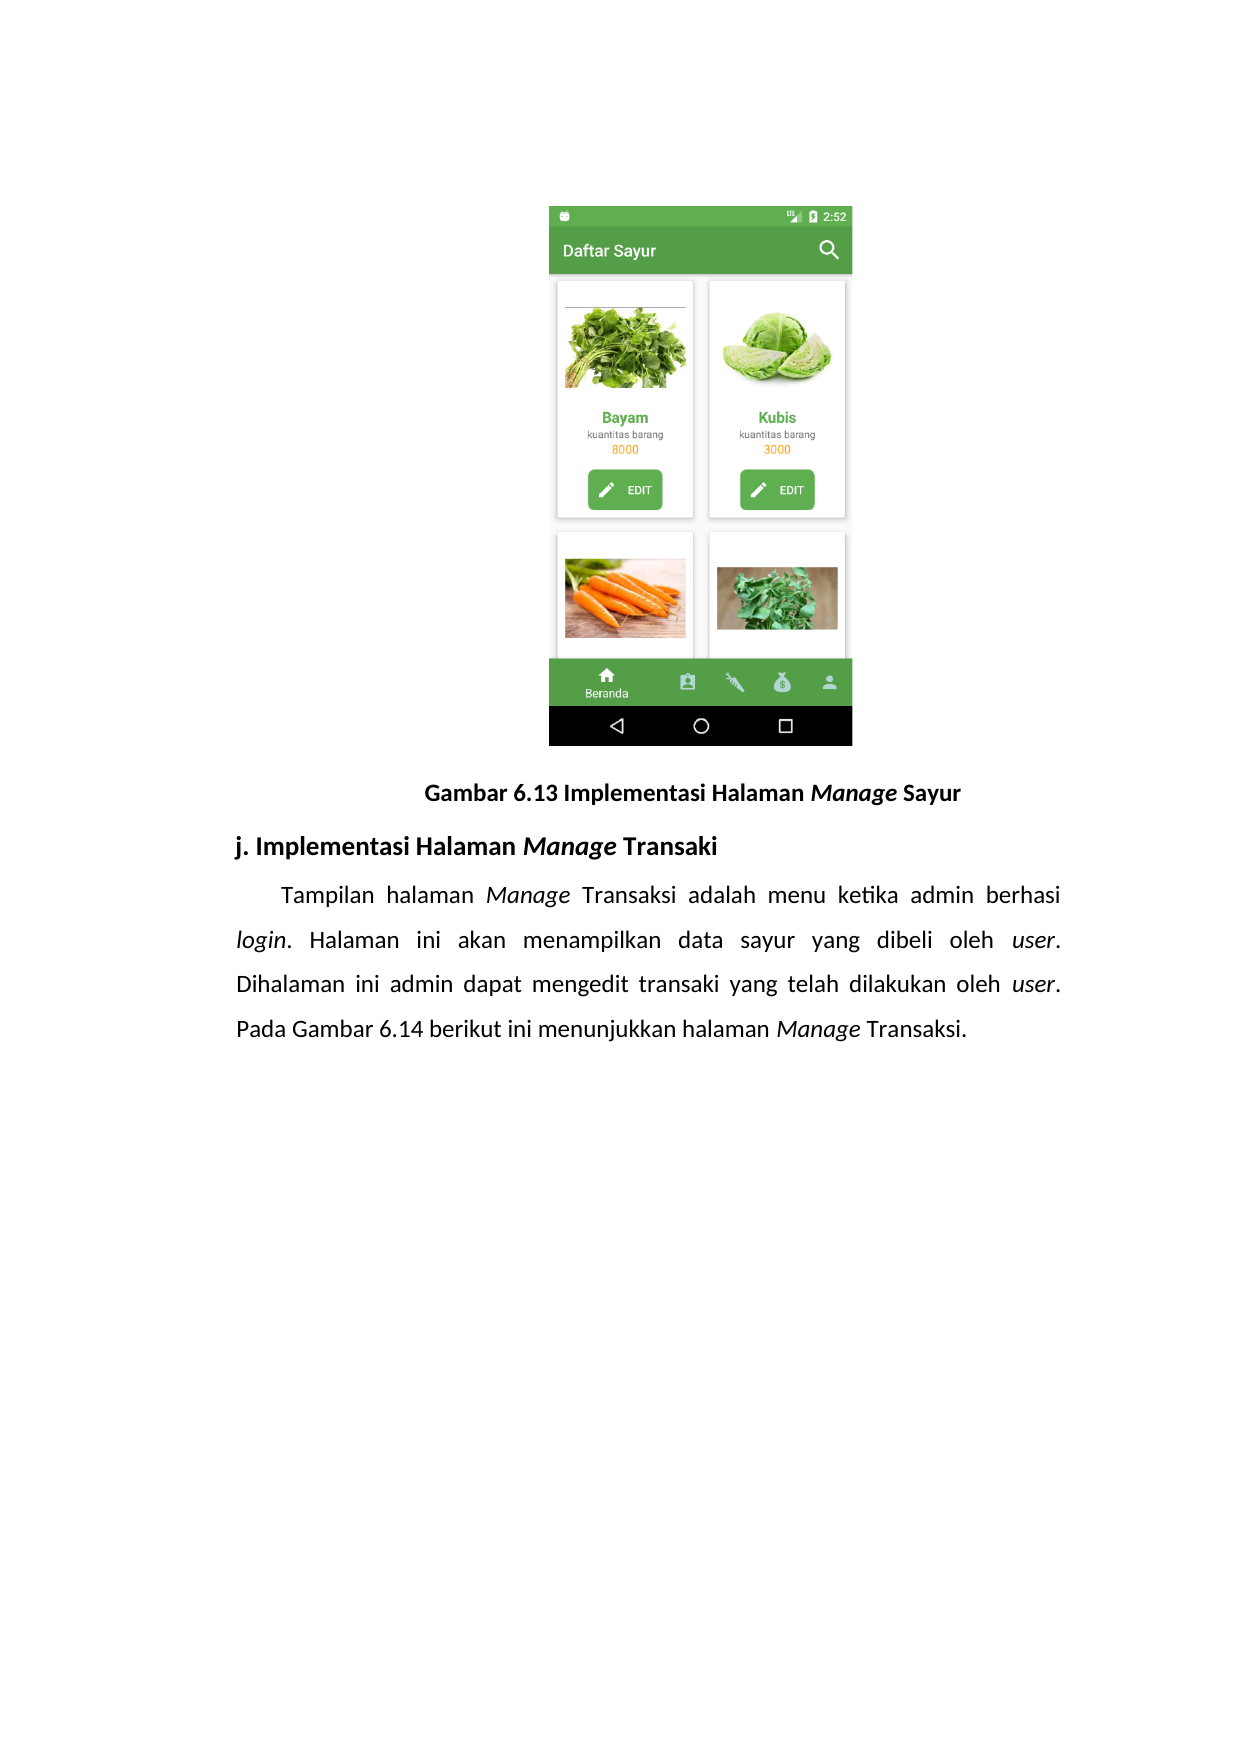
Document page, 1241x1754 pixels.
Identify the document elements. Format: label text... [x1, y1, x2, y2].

subtitle Gambar 6.13 Implementasi Halaman Manage Sayur [321, 777, 1064, 808]
picture [549, 206, 853, 746]
text j. Implementasi Halaman Manage Transaki [235, 829, 1063, 862]
text Tampilan halaman Manage Transaksi adalah menu ketika admin berhasi login. Halaman ini akan menampilkan data sayur yang dibeli oleh user. Dihalaman ini admin dapat mengedit transaki yang telah dilakukan oleh user. Pada Gambar 6.14 berikut ini menunjukkan halaman Manage Transaksi. [236, 879, 1061, 1043]
